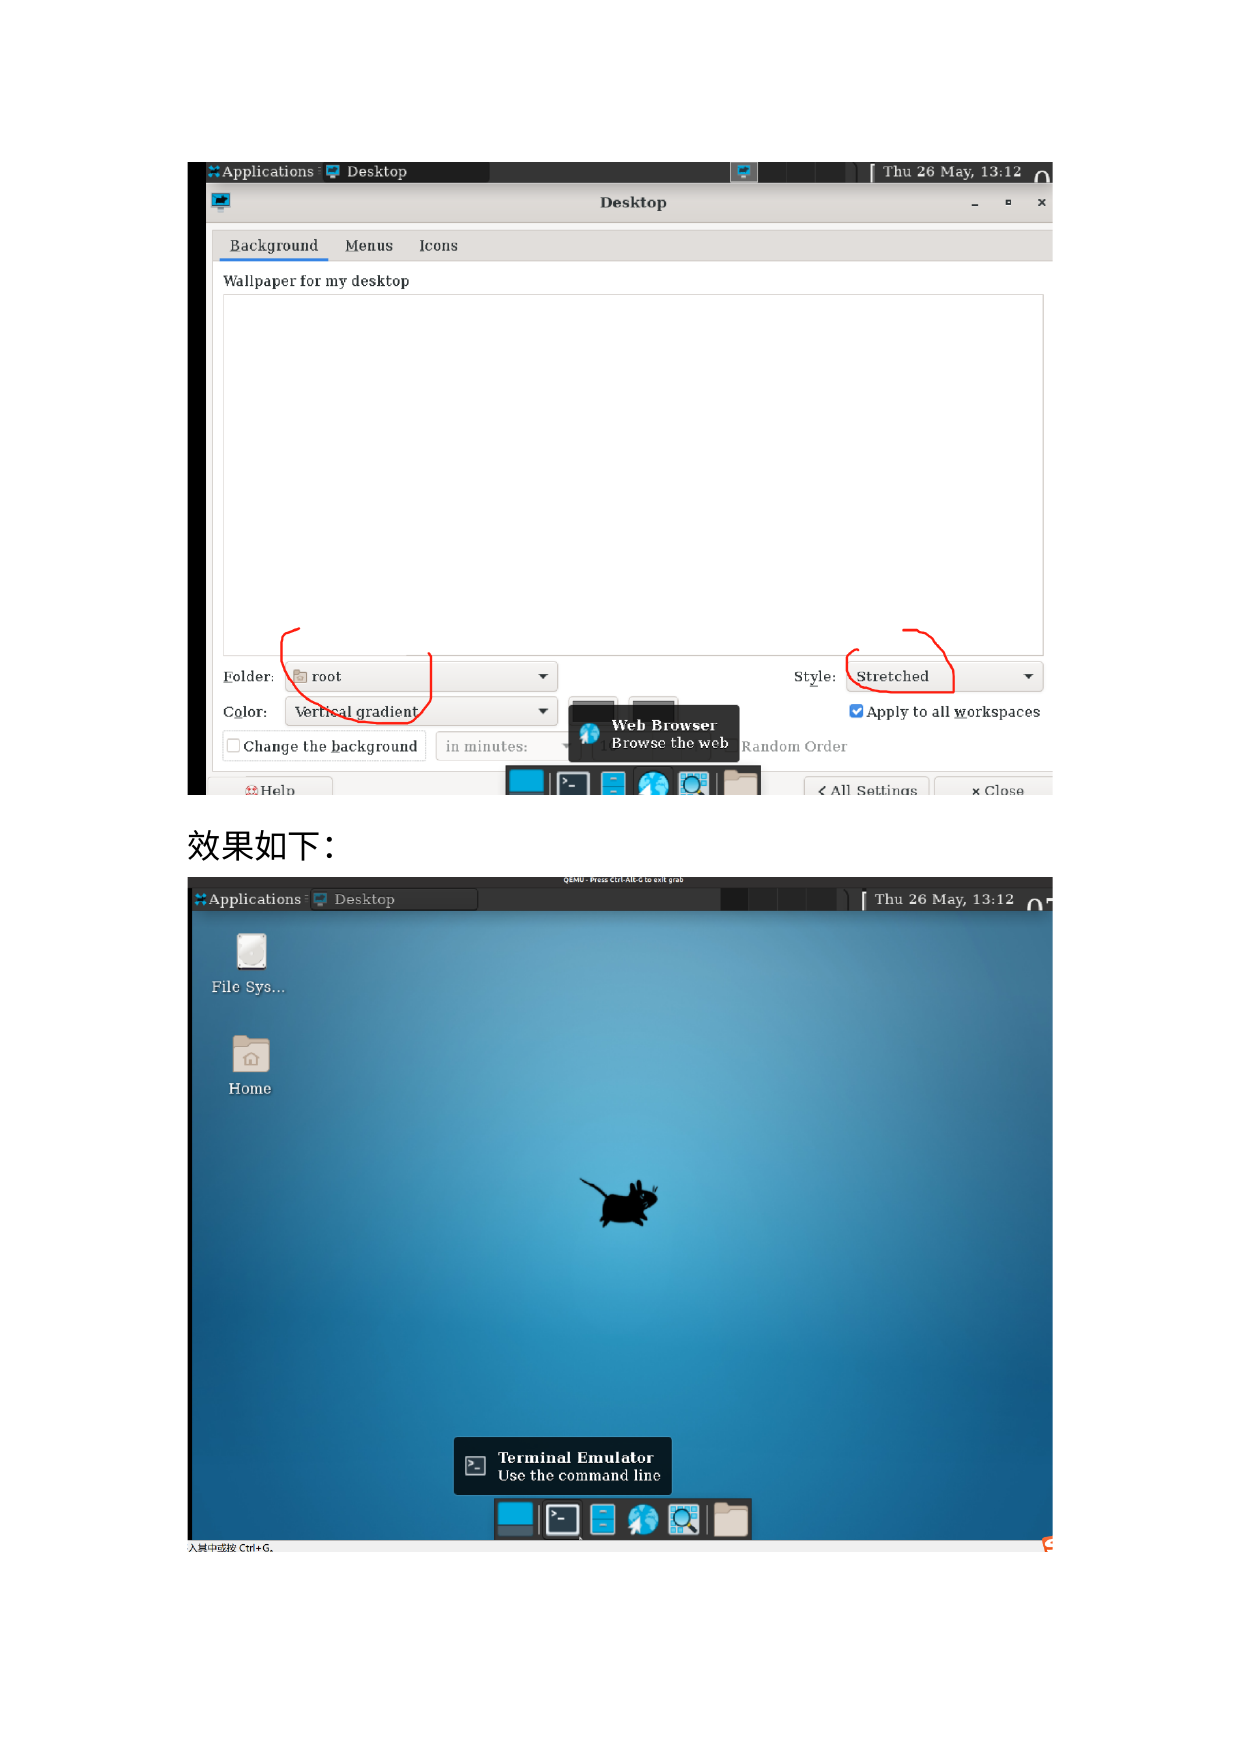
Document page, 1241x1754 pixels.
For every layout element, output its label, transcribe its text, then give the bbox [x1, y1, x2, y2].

text 效果如下： [187, 812, 1053, 877]
picture [187, 162, 1053, 795]
picture [187, 877, 1053, 1552]
